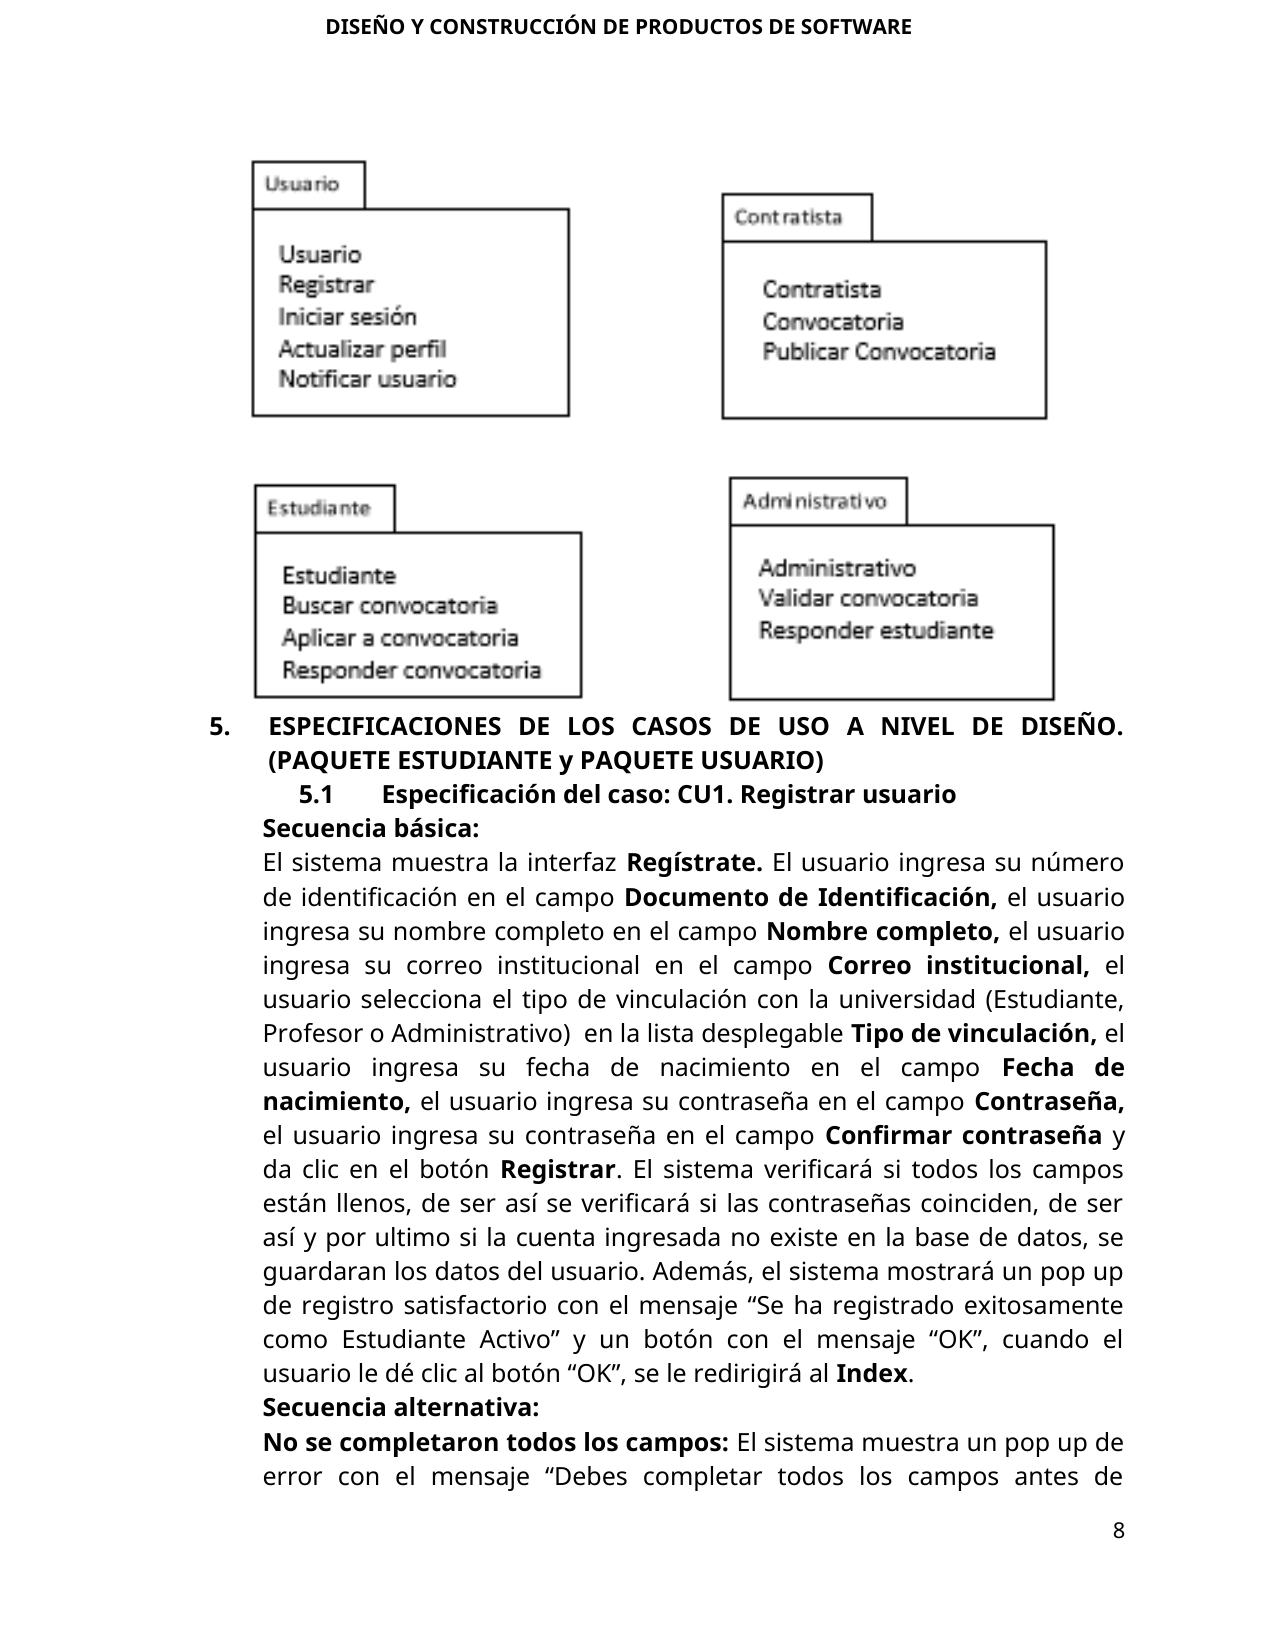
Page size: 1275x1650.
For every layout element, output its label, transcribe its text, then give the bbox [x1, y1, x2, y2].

list El sistema muestra la interfaz Regístrate. El usuario ingresa su número de identificación en el campo Documento de Identificación, el usuario ingresa su nombre completo en el campo Nombre completo, el usuario ingresa su correo institucional en el campo Correo institucional, el usuario selecciona el tipo de vinculación con la universidad (Estudiante, Profesor o Administrativo) en la lista desplegable Tipo de vinculación, el usuario ingresa su fecha de nacimiento en el campo Fecha de nacimiento, el usuario ingresa su contraseña en el campo Contraseña, el usuario ingresa su contraseña en el campo Confirmar contraseña y da clic en el botón Registrar. El sistema verificará si todos los campos están llenos, de ser así se verificará si las contraseñas coinciden, de ser así y por ultimo si la cuenta ingresada no existe en la base de datos, se guardaran los datos del usuario. Además, el sistema mostrará un pop up de registro satisfactorio con el mensaje “Se ha registrado exitosamente como Estudiante Activo” y un botón con el mensaje “OK”, cuando el usuario le dé clic al botón “OK”, se le redirigirá al Index. [262, 845, 1125, 1390]
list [262, 1424, 1125, 1492]
list ESPECIFICACIONES DE LOS CASOS DE USO A NIVEL DE DISEÑO. (PAQUETE ESTUDIANTE y PAQUETE USUARIO) [209, 709, 1125, 777]
list Secuencia básica: [262, 811, 1125, 845]
list Especificación del caso: CU1. Registrar usuario [261, 777, 1125, 811]
picture [245, 150, 1063, 709]
list Secuencia alternativa: [262, 1390, 1125, 1424]
